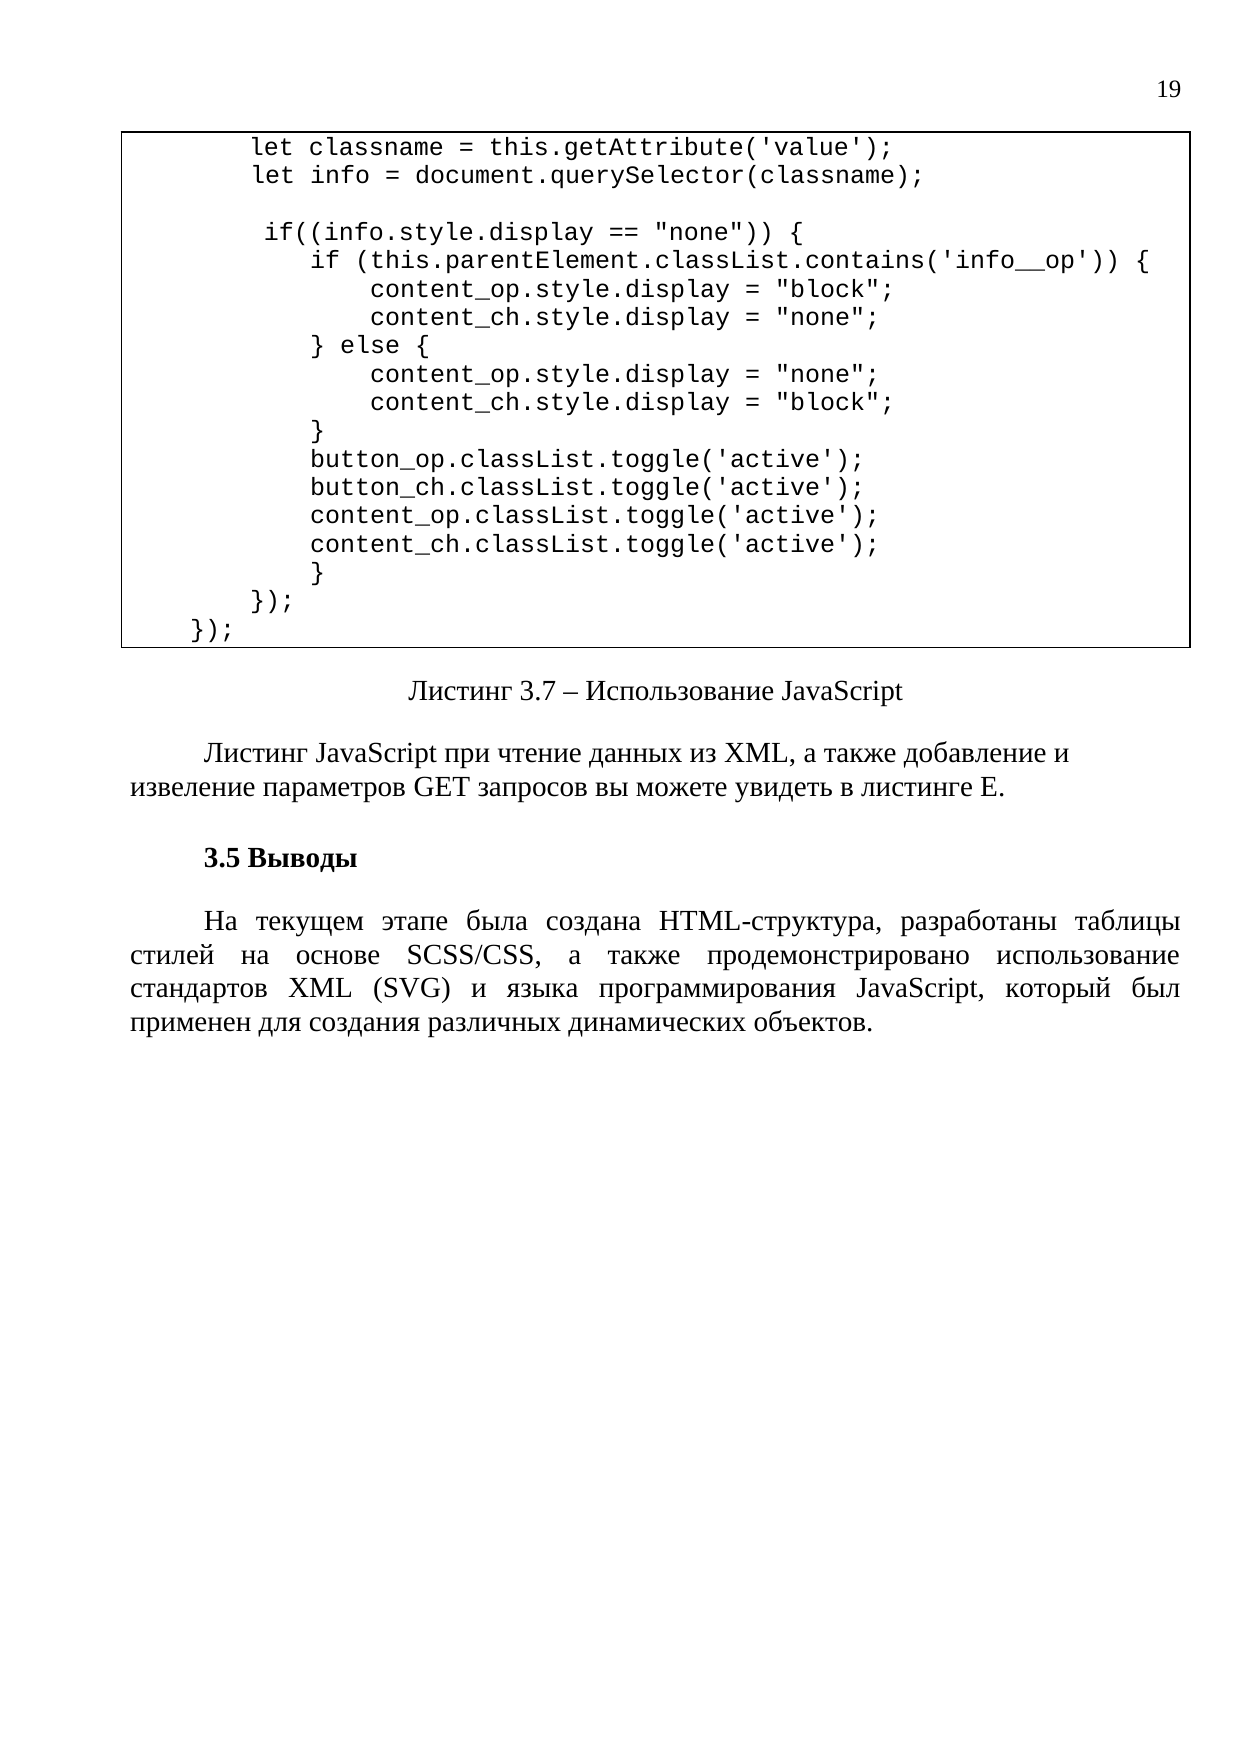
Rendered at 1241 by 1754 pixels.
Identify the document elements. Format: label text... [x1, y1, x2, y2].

text content_op.style.display = "none"; [130, 361, 1181, 389]
text let classname = this.getAttribute('value'); [122, 133, 1189, 163]
text button_ch.classList.toggle('active'); [130, 474, 1181, 503]
text } [130, 559, 1181, 588]
text if (this.parentElement.classList.contains('info__op')) { [130, 248, 1181, 276]
text content_ch.style.display = "block"; [130, 389, 1181, 418]
text content_op.classList.toggle('active'); [130, 503, 1181, 531]
text }); [130, 588, 1181, 616]
text if((info.style.display == "none")) { [130, 219, 1181, 248]
subtitle 3.5 Выводы [130, 840, 1181, 873]
text content_op.style.display = "block"; [130, 276, 1181, 304]
text Листинг JavaScript при чтение данных из XML, а также добавление и извеление параметров GET запросов вы можете увидеть в листинге Е. [130, 735, 1181, 802]
text На текущем этапе была создана HTML-структура, разработаны таблицы стилей на основе SCSS/CSS, а также продемонстрировано использование стандартов XML (SVG) и языка программирования JavaScript, который был применен для создания различных динамических объектов. [130, 903, 1181, 1038]
text Листинг 3.7 – Использование JavaScript [130, 673, 1181, 706]
text } [130, 418, 1181, 446]
text content_ch.classList.toggle('active'); [130, 531, 1181, 559]
text content_ch.style.display = "none"; [130, 304, 1181, 333]
text } else { [130, 333, 1181, 361]
text }); [122, 616, 1189, 647]
text button_op.classList.toggle('active'); [130, 446, 1181, 474]
text let info = document.querySelector(classname); [130, 163, 1181, 191]
